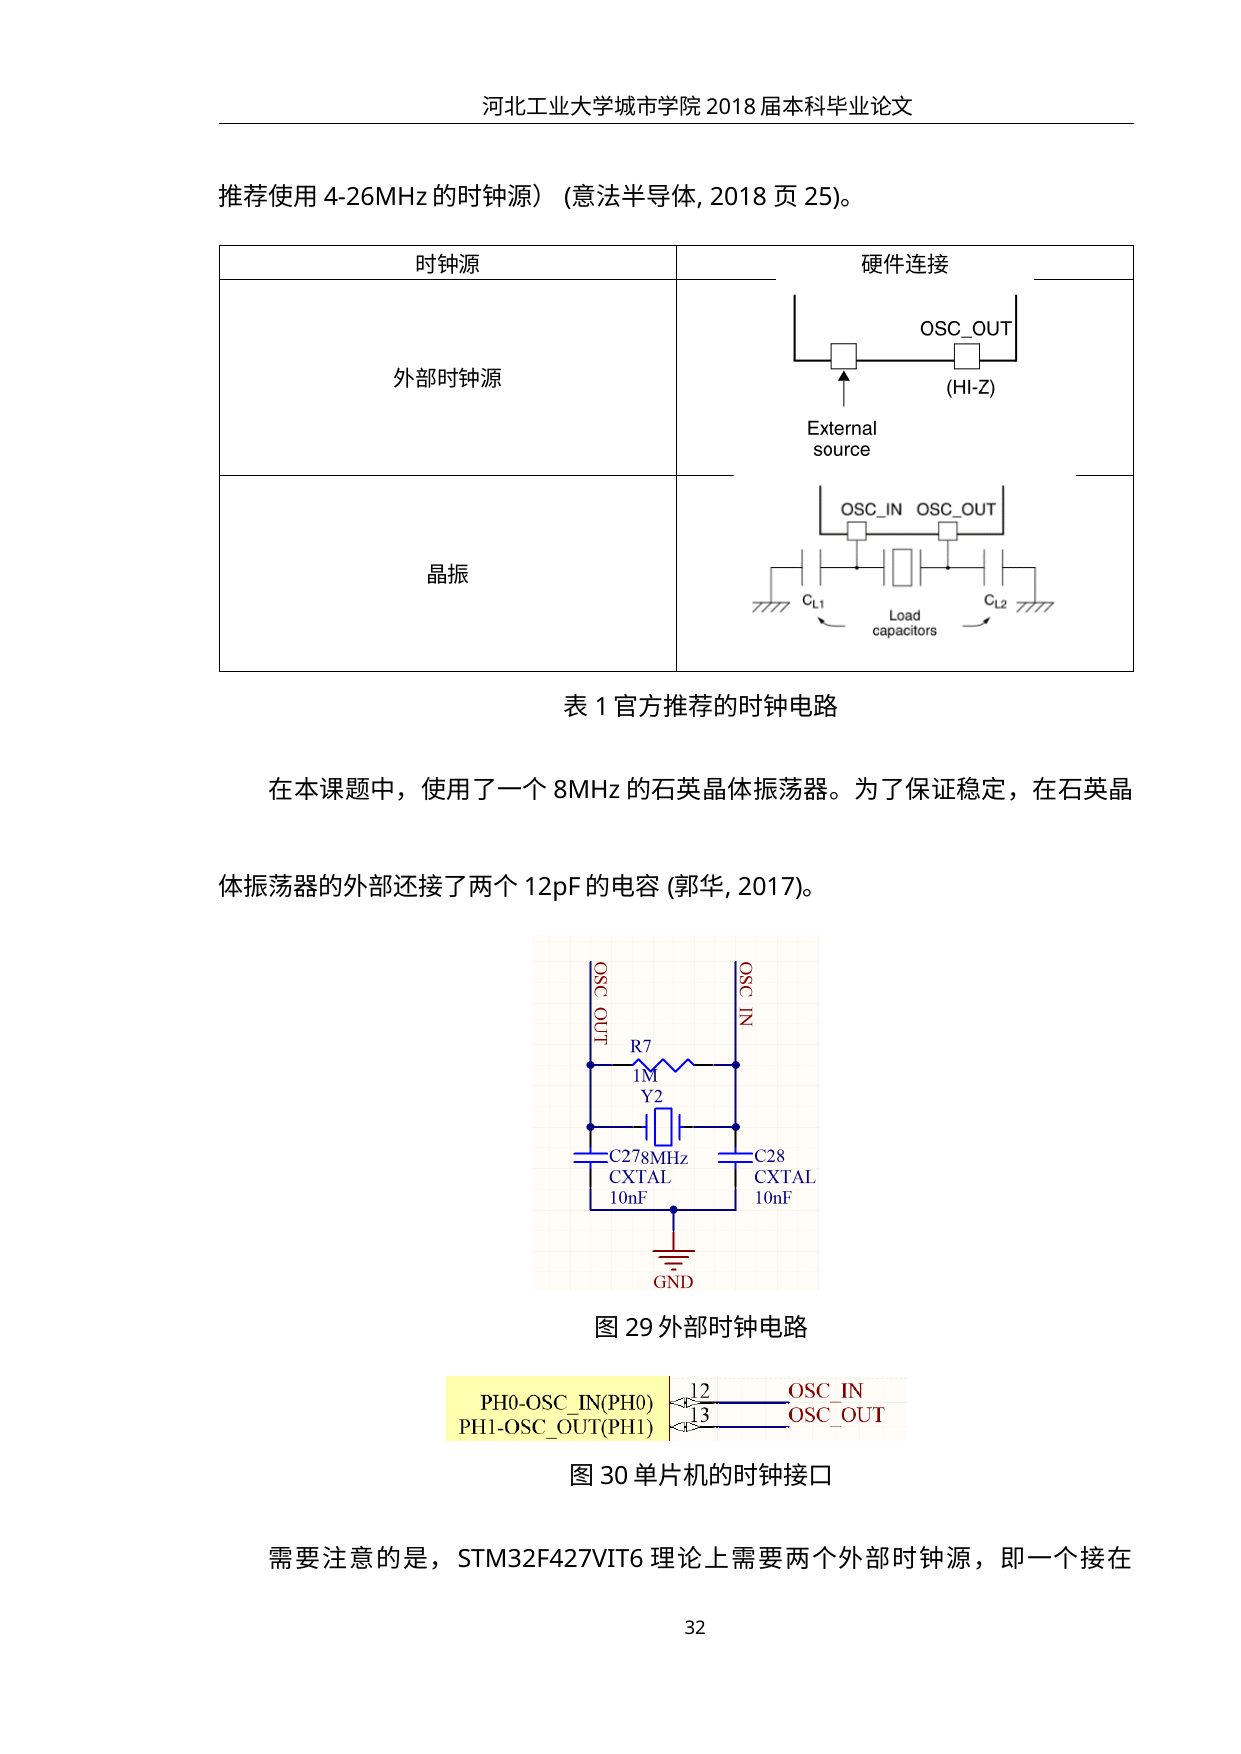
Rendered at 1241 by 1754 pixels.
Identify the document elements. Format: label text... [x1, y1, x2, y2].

picture [776, 279, 1034, 469]
picture [532, 935, 821, 1291]
picture [733, 475, 1077, 640]
table_cell [677, 280, 1133, 475]
table_cell 外部时钟源 [220, 280, 676, 475]
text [218, 162, 1134, 227]
picture [445, 1376, 907, 1441]
table_header 时钟源 [220, 246, 676, 279]
table_cell [677, 476, 1133, 671]
text 在本课题中，使用了一个8MHz的石英晶体振荡器。为了保证稳定，在石英晶体振荡器的外部还接了两个12pF的电容。 [218, 755, 1134, 917]
text 表 1官方推荐的时钟电路 [218, 672, 1134, 737]
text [218, 1524, 1134, 1589]
text 图 29外部时钟电路 [218, 1293, 1134, 1358]
table_header 硬件连接 [677, 246, 1133, 279]
table_cell 晶振 [220, 476, 676, 671]
text 图 30单片机的时钟接口 [218, 1441, 1134, 1506]
